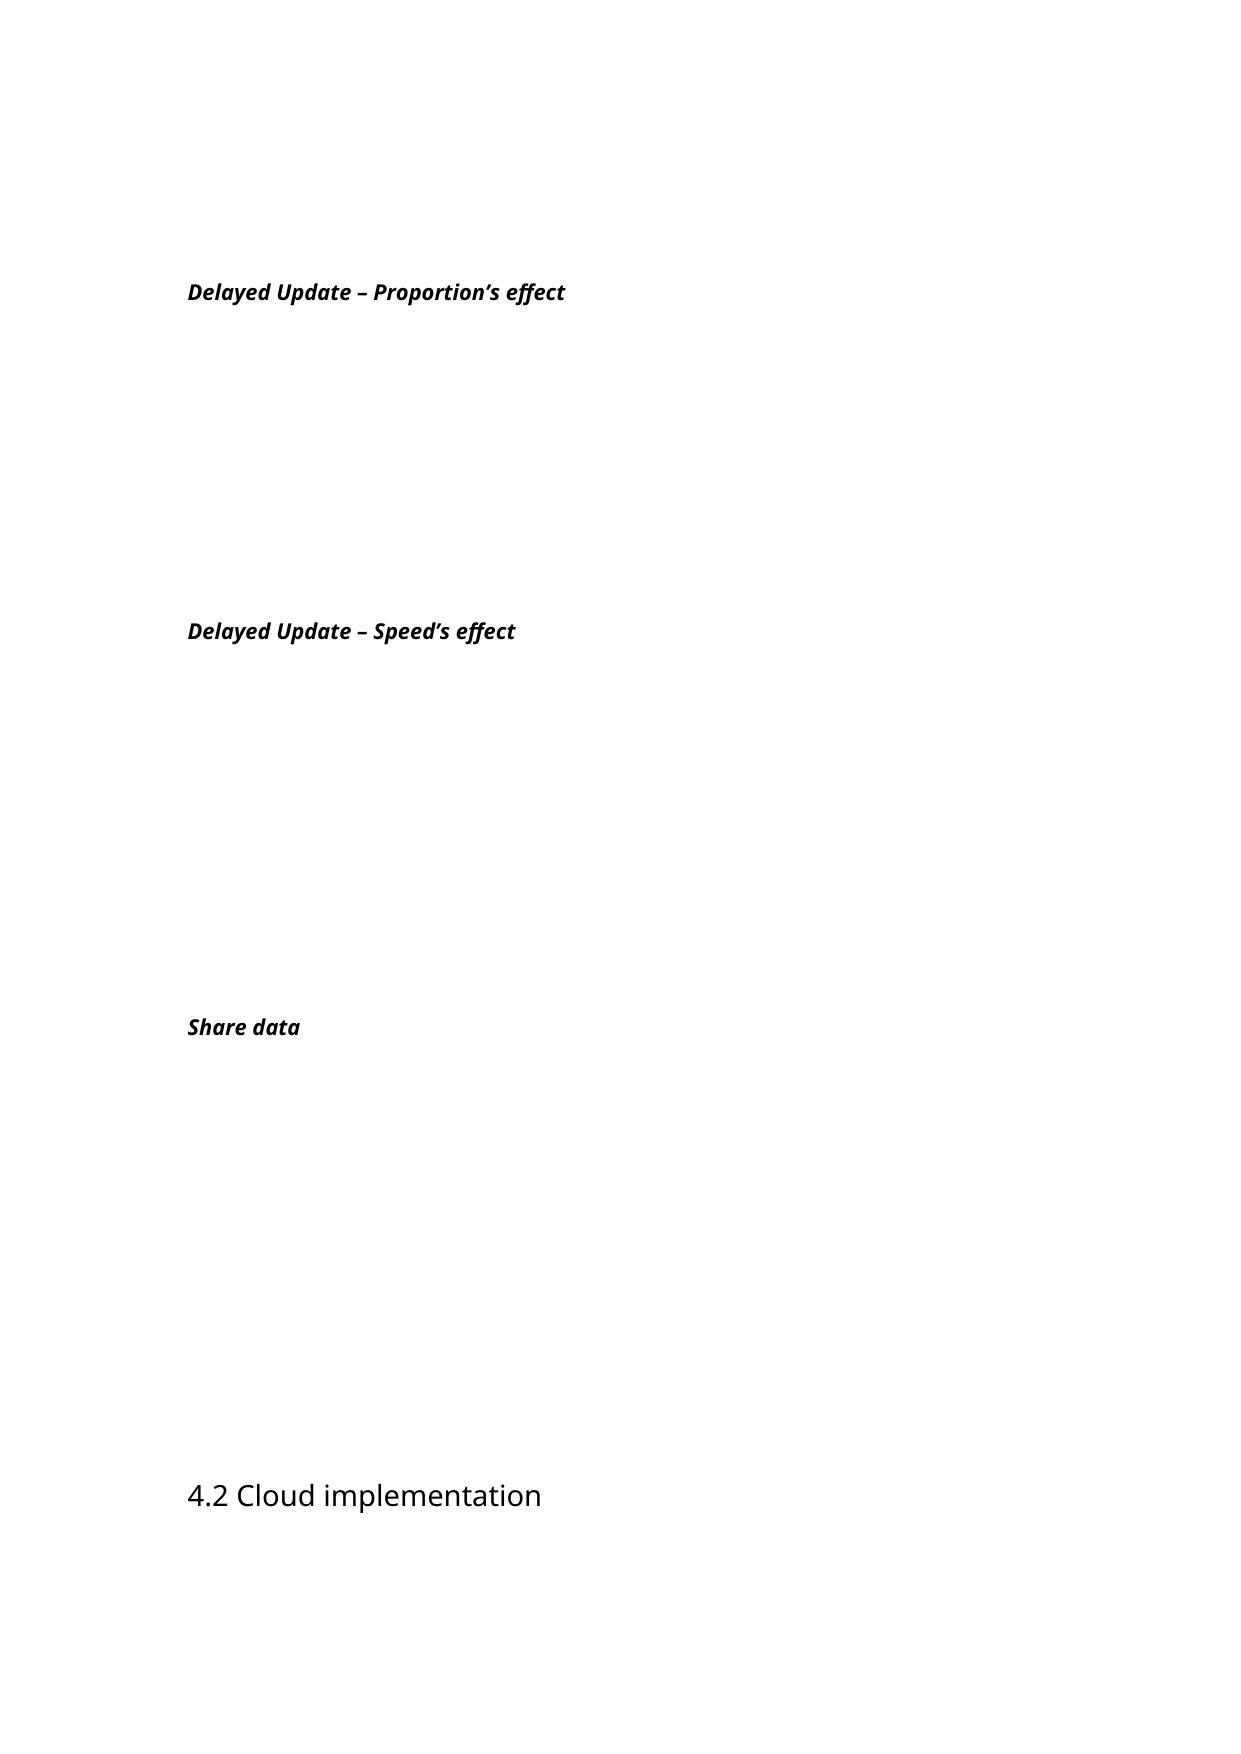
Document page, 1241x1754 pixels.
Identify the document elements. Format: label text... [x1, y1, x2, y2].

text 4.2 Cloud implementation [187, 1463, 1053, 1528]
text Delayed Update – Speed’s effect [187, 614, 1053, 647]
text Share data [187, 1010, 1053, 1043]
text Delayed Update – Proportion’s effect [187, 275, 1053, 308]
